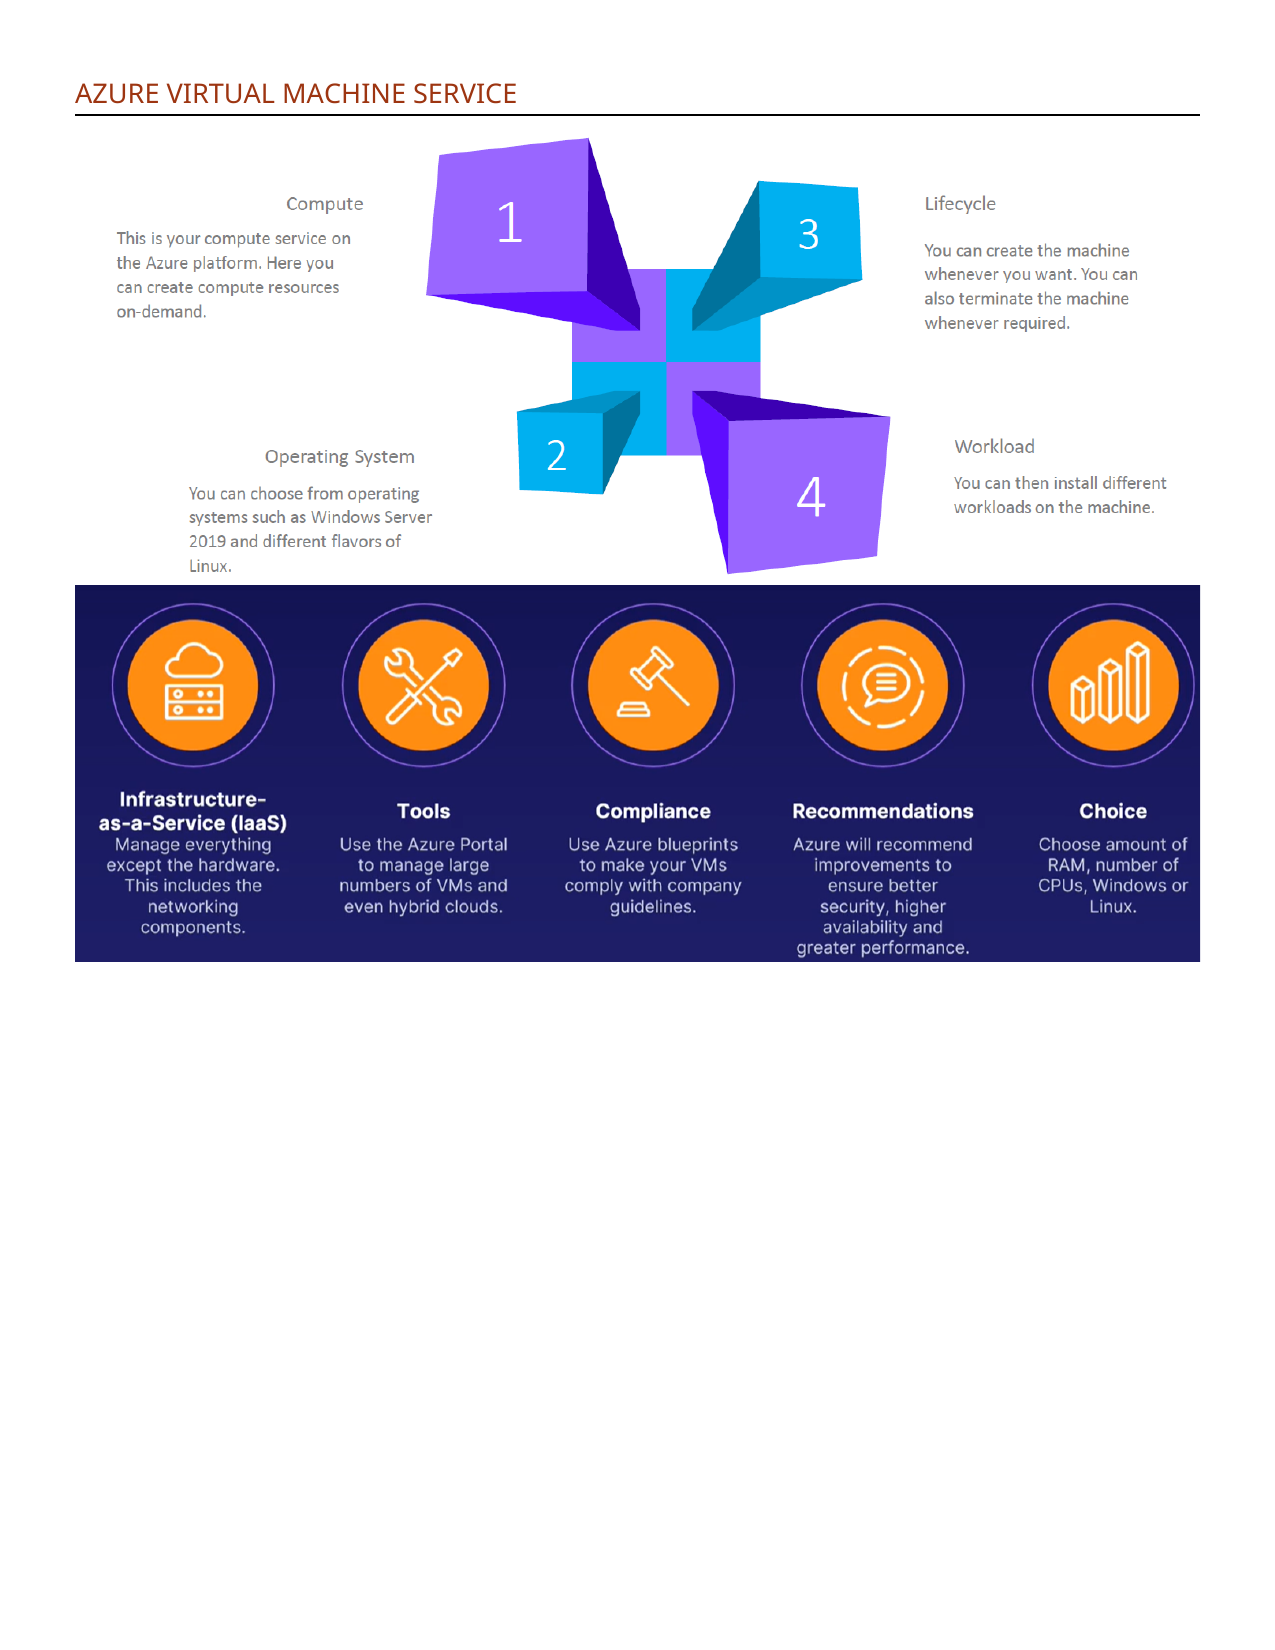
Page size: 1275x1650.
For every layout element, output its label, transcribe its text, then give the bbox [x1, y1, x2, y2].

subtitle AZURE VIRTUAL MACHINE SERVICE [75, 75, 1200, 114]
picture [75, 118, 1200, 962]
